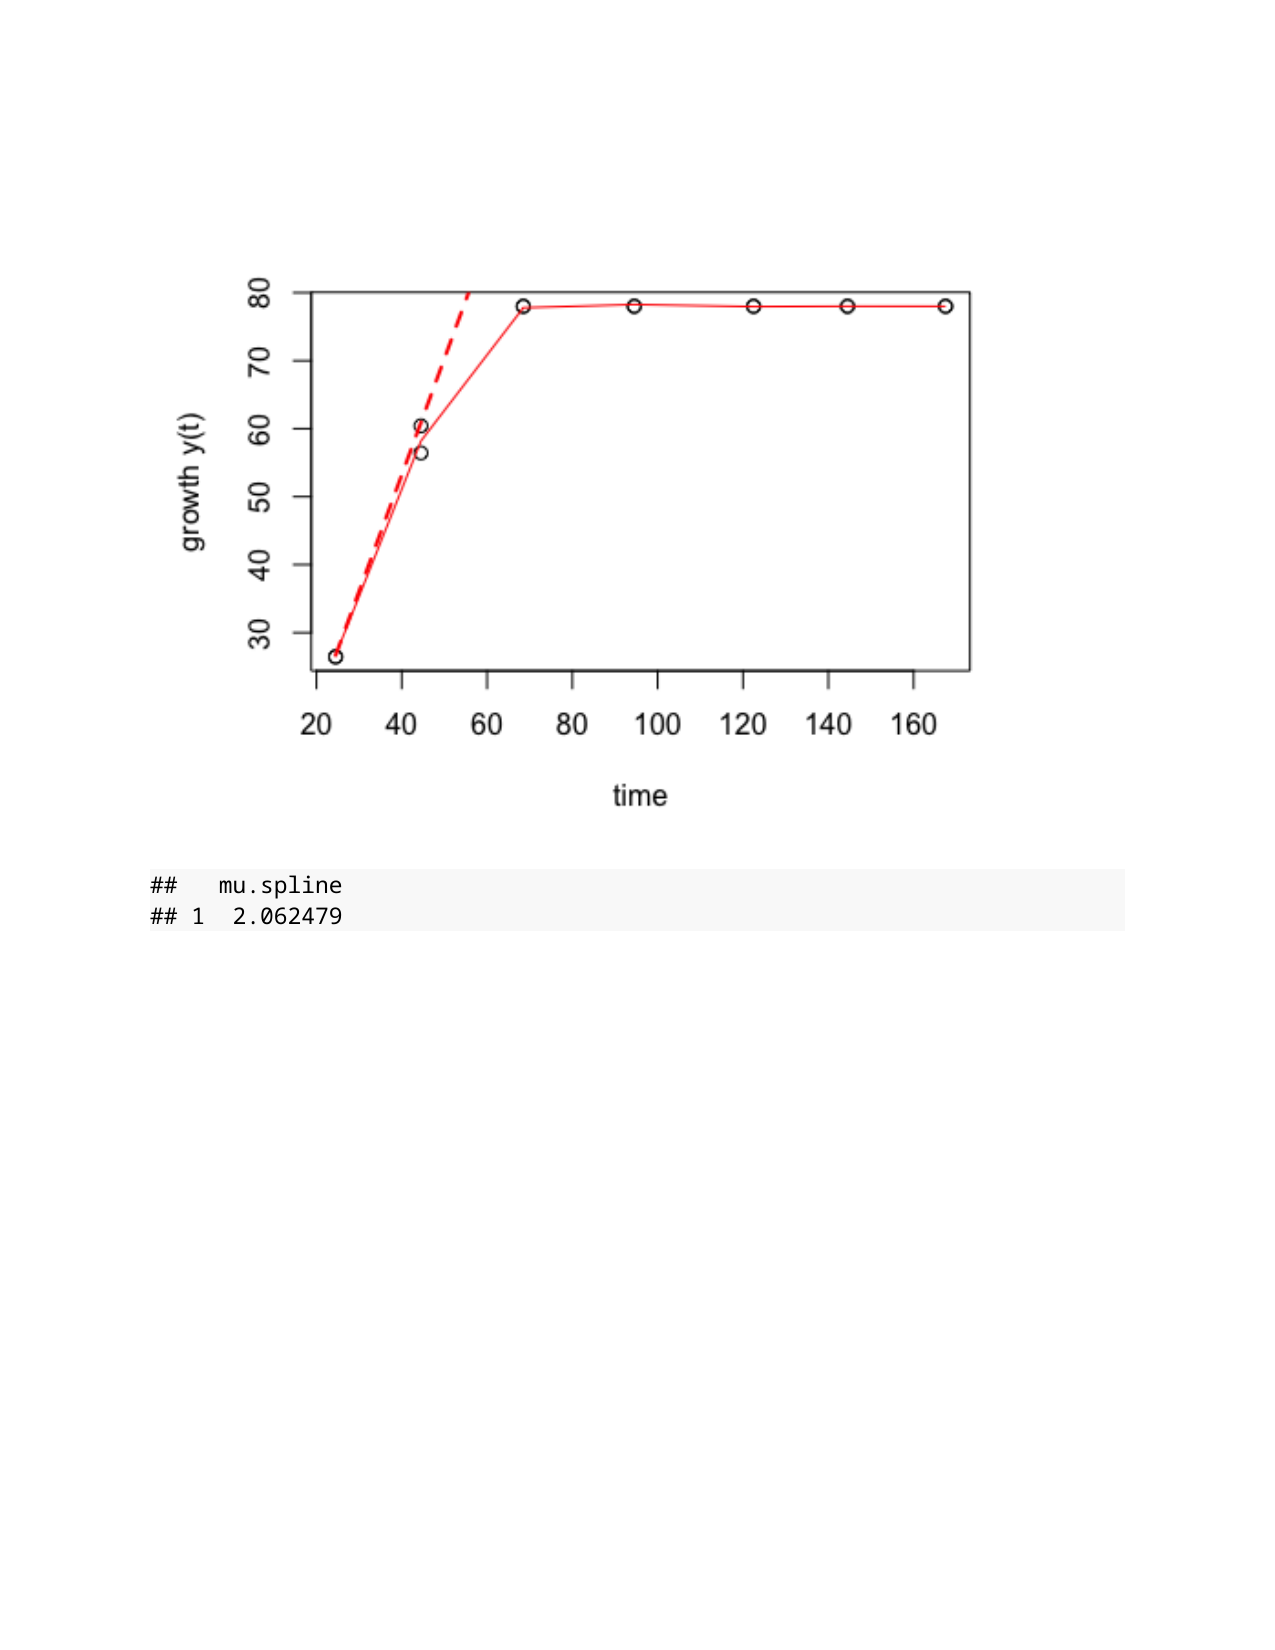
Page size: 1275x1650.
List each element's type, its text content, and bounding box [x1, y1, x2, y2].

text ## mu.spline ## 1 2.062479 [150, 869, 1125, 931]
picture [168, 150, 1044, 850]
